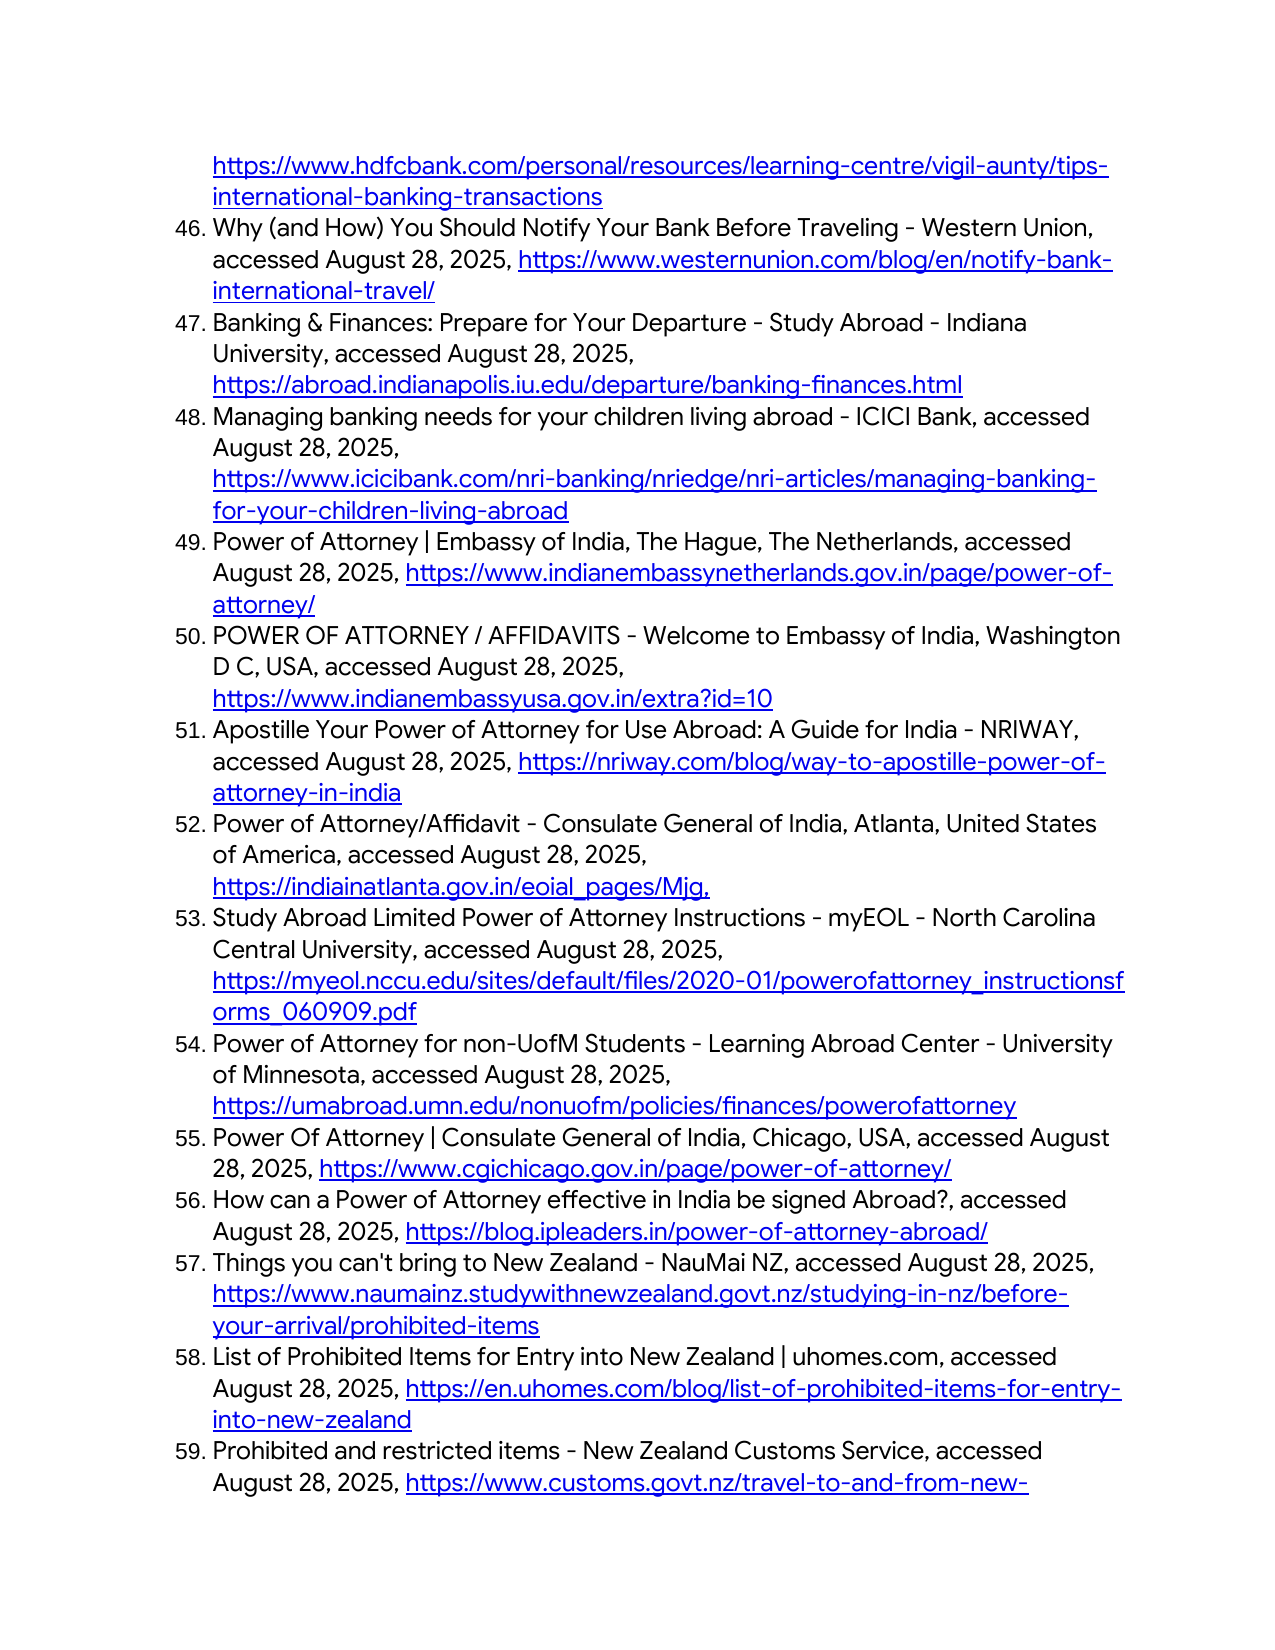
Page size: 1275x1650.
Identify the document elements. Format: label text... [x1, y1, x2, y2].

list POWER OF ATTORNEY / AFFIDAVITS - Welcome to Embassy of India, Washington D C, USA, accessed August 28, 2025, https://www.indianembassyusa.gov.in/extra?id=10 [175, 620, 1125, 714]
list Managing banking needs for your children living abroad - ICICI Bank, accessed August 28, 2025, https://www.icicibank.com/nri-banking/nriedge/nri-articles/managing-banking-for-your-children-living-abroad [175, 401, 1125, 526]
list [175, 1436, 1125, 1498]
list Why (and How) You Should Notify Your Bank Before Traveling - Western Union, accessed August 28, 2025, https://www.westernunion.com/blog/en/notify-bank-international-travel/ [175, 213, 1125, 307]
list Power of Attorney/Affidavit - Consulate General of India, Atlanta, United States of America, accessed August 28, 2025, https://indiainatlanta.gov.in/eoial_pages/Mjg, [175, 808, 1125, 902]
list How can a Power of Attorney effective in India be signed Abroad?, accessed August 28, 2025, https://blog.ipleaders.in/power-of-attorney-abroad/ [175, 1185, 1125, 1247]
list Power Of Attorney | Consulate General of India, Chicago, USA, accessed August 28, 2025, https://www.cgichicago.gov.in/page/power-of-attorney/ [175, 1122, 1125, 1185]
list Banking & Finances: Prepare for Your Departure - Study Abroad - Indiana University, accessed August 28, 2025, https://abroad.indianapolis.iu.edu/departure/banking-finances.html [175, 307, 1125, 401]
list Power of Attorney for non-UofM Students - Learning Abroad Center - University of Minnesota, accessed August 28, 2025, https://umabroad.umn.edu/nonuofm/policies/finances/powerofattorney [175, 1028, 1125, 1122]
list List of Prohibited Items for Entry into New Zealand | uhomes.com, accessed August 28, 2025, https://en.uhomes.com/blog/list-of-prohibited-items-for-entry-into-new-zealand [175, 1341, 1125, 1436]
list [175, 150, 1125, 213]
list Study Abroad Limited Power of Attorney Instructions - myEOL - North Carolina Central University, accessed August 28, 2025, https://myeol.nccu.edu/sites/default/files/2020-01/powerofattorney_instructionsforms_060909.pdf [175, 902, 1125, 1028]
list Things you can't bring to New Zealand - NauMai NZ, accessed August 28, 2025, https://www.naumainz.studywithnewzealand.govt.nz/studying-in-nz/before-your-arrival/prohibited-items [175, 1247, 1125, 1341]
list Power of Attorney | Embassy of India, The Hague, The Netherlands, accessed August 28, 2025, https://www.indianembassynetherlands.gov.in/page/power-of-attorney/ [175, 526, 1125, 620]
list Apostille Your Power of Attorney for Use Abroad: A Guide for India - NRIWAY, accessed August 28, 2025, https://nriway.com/blog/way-to-apostille-power-of-attorney-in-india [175, 714, 1125, 808]
